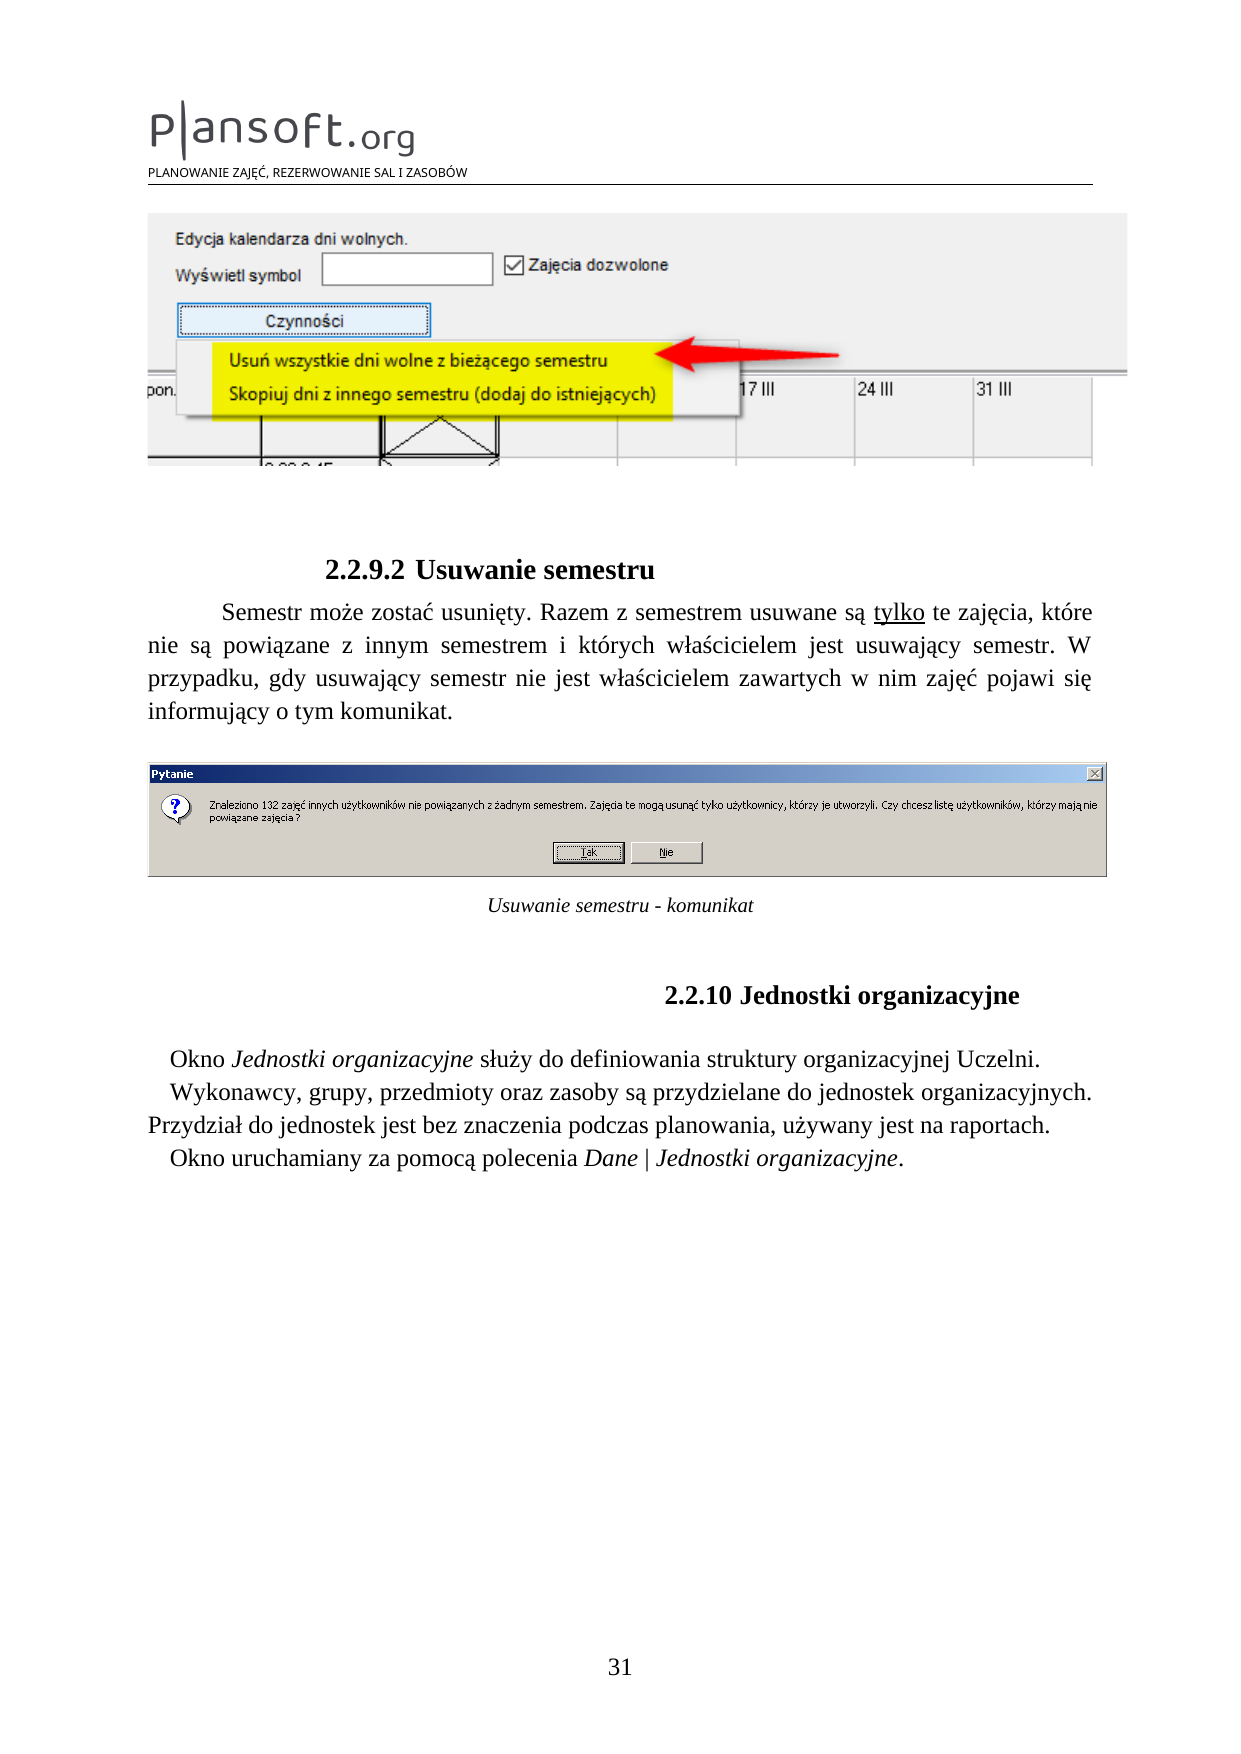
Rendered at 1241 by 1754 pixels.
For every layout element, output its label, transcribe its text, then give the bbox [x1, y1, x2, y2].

subtitle Usuwanie semestru [325, 552, 1093, 586]
picture [147, 762, 1107, 877]
picture [147, 213, 1128, 466]
picture [147, 73, 418, 165]
text Usuwanie semestru - komunikat [148, 893, 1093, 917]
text Okno Jednostki organizacyjne służy do definiowania struktury organizacyjnej Uczelni. [148, 1044, 1093, 1072]
text Wykonawcy, grupy, przedmioty oraz zasoby są przydzielane do jednostek organizacyjnych. Przydział do jednostek jest bez znaczenia podczas planowania, używany jest na raportach. [148, 1077, 1093, 1138]
text Semestr może zostać usunięty. Razem z semestrem usuwane są tylko te zajęcia, które nie są powiązane z innym semestrem i których właścicielem jest usuwający semestr. W przypadku, gdy usuwający semestr nie jest właścicielem zawartych w nim zajęć pojawi się informujący o tym komunikat. [148, 597, 1093, 725]
subtitle Jednostki organizacyjne [664, 979, 1093, 1010]
text Okno uruchamiany za pomocą polecenia Dane | Jednostki organizacyjne. [148, 1143, 1093, 1171]
